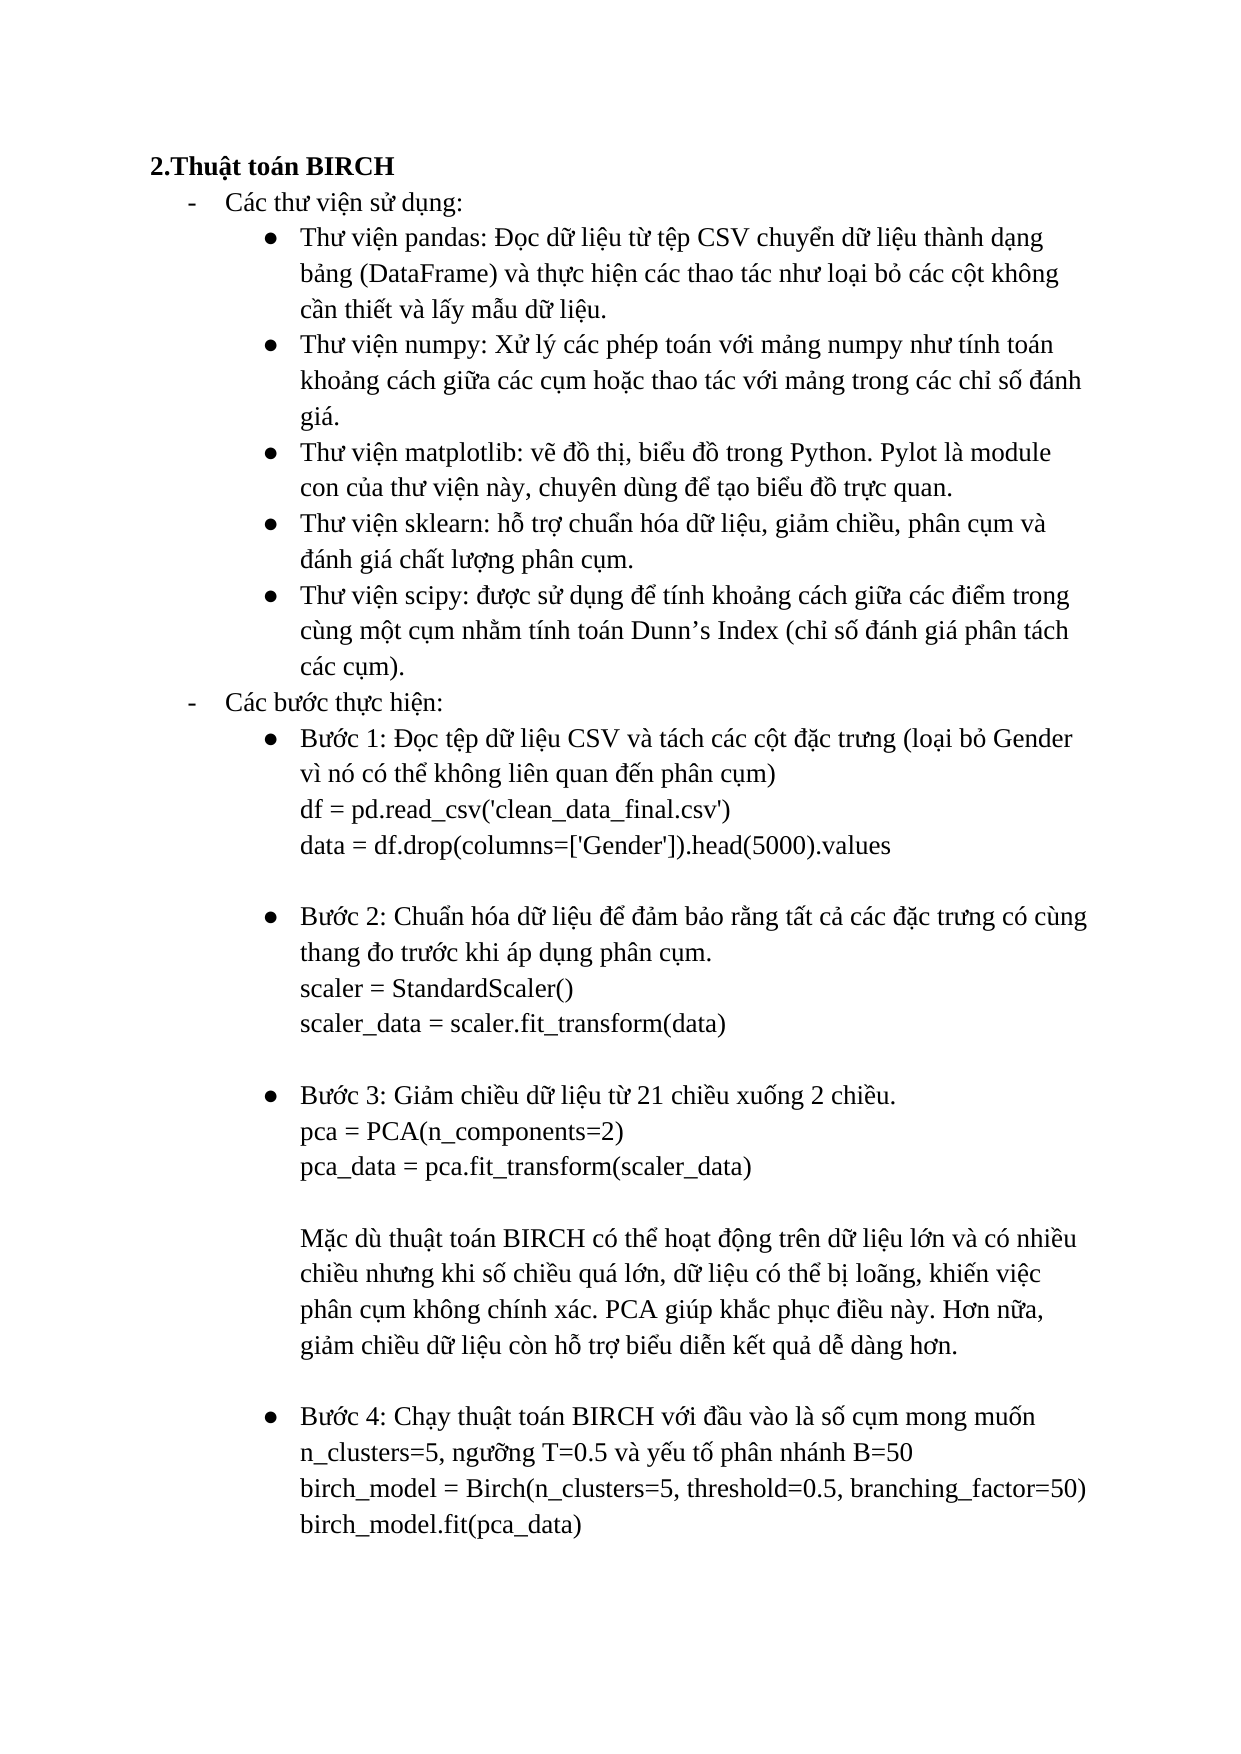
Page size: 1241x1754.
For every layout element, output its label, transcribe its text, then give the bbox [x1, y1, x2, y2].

text scaler_data = scaler.fit_transform(data) [300, 1007, 1090, 1039]
text birch_model.fit(pca_data) [300, 1508, 1090, 1539]
list Thư viện scipy: được sử dụng để tính khoảng cách giữa các điểm trong cùng một cụm nhằm tính toán Dunn’s Index (chỉ số đánh giá phân tách các cụm). [262, 579, 1090, 681]
list Thư viện sklearn: hỗ trợ chuẩn hóa dữ liệu, giảm chiều, phân cụm và đánh giá chất lượng phân cụm. [262, 507, 1090, 574]
text birch_model = Birch(n_clusters=5, threshold=0.5, branching_factor=50) [300, 1472, 1090, 1503]
text pca_data = pca.fit_transform(scaler_data) [300, 1150, 1090, 1182]
text Mặc dù thuật toán BIRCH có thể hoạt động trên dữ liệu lớn và có nhiều chiều nhưng khi số chiều quá lớn, dữ liệu có thể bị loãng, khiến việc phân cụm không chính xác. PCA giúp khắc phục điều này. Hơn nữa, giảm chiều dữ liệu còn hỗ trợ biểu diễn kết quả dễ dàng hơn. [300, 1222, 1090, 1360]
text scaler = StandardScaler() [300, 972, 1090, 1003]
list Các thư viện sử dụng: [187, 186, 1090, 217]
list Các bước thực hiện: [187, 686, 1090, 717]
list Thư viện pandas: Đọc dữ liệu từ tệp CSV chuyển dữ liệu thành dạng bảng (DataFrame) và thực hiện các thao tác như loại bỏ các cột không cần thiết và lấy mẫu dữ liệu. [262, 221, 1090, 324]
list Thư viện matplotlib: vẽ đồ thị, biểu đồ trong Python. Pylot là module con của thư viện này, chuyên dùng để tạo biểu đồ trực quan. [262, 436, 1090, 503]
text pca = PCA(n_components=2) [300, 1115, 1090, 1146]
subtitle 2.Thuật toán BIRCH [150, 150, 1090, 181]
list Bước 3: Giảm chiều dữ liệu từ 21 chiều xuống 2 chiều. [262, 1079, 1090, 1110]
list Bước 2: Chuẩn hóa dữ liệu để đảm bảo rằng tất cả các đặc trưng có cùng thang đo trước khi áp dụng phân cụm. [262, 900, 1090, 967]
list Bước 4: Chạy thuật toán BIRCH với đầu vào là số cụm mong muốn n_clusters=5, ngưỡng T=0.5 và yếu tố phân nhánh B=50 [262, 1401, 1090, 1467]
list Thư viện numpy: Xử lý các phép toán với mảng numpy như tính toán khoảng cách giữa các cụm hoặc thao tác với mảng trong các chỉ số đánh giá. [262, 329, 1090, 431]
list Bước 1: Đọc tệp dữ liệu CSV và tách các cột đặc trưng (loại bỏ Gender vì nó có thể không liên quan đến phân cụm) [262, 722, 1090, 788]
text data = df.drop(columns=['Gender']).head(5000).values [300, 829, 1090, 860]
text df = pd.read_csv('clean_data_final.csv') [300, 793, 1090, 824]
